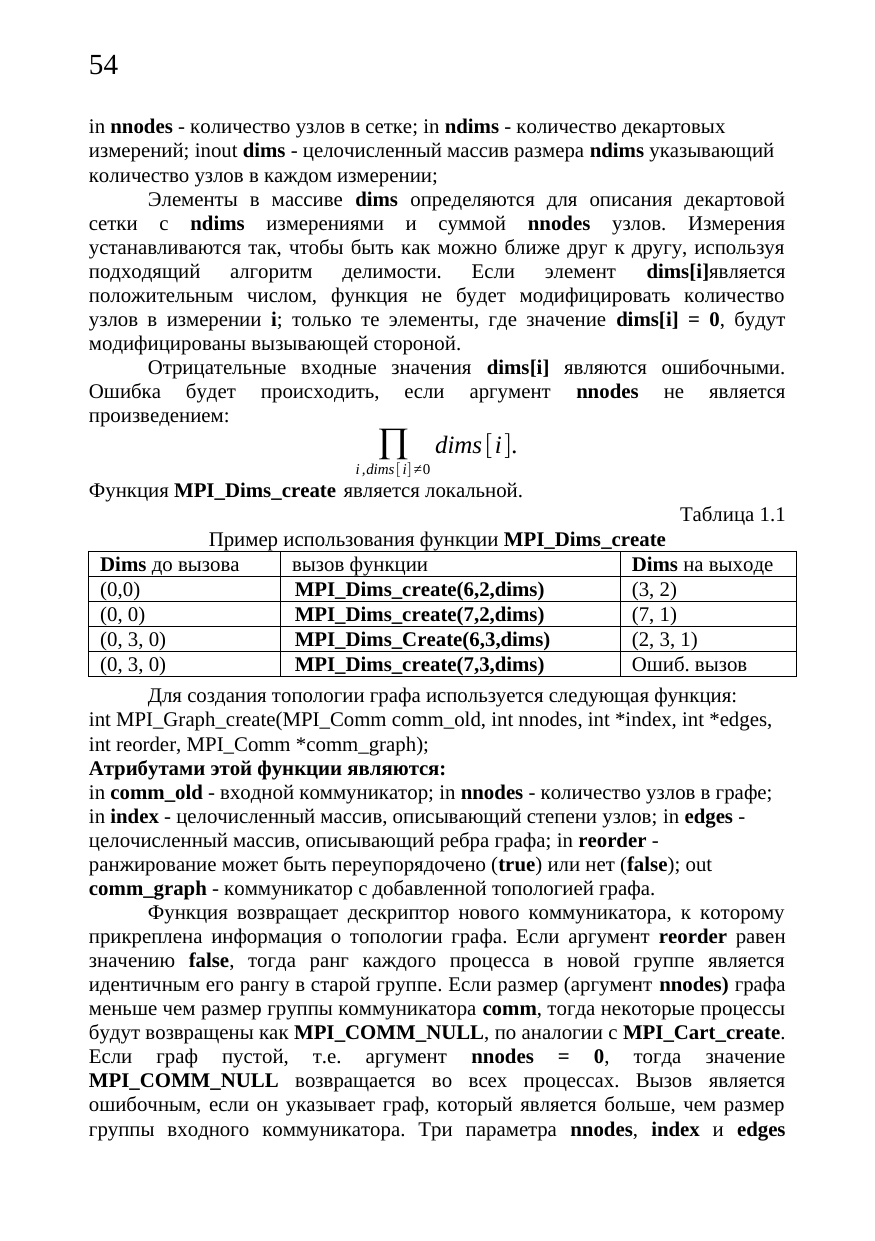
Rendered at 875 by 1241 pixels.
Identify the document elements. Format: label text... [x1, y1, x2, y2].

text Атрибутами этой функции являются: [89, 756, 785, 779]
text Таблица 1.1 [89, 502, 785, 526]
table_cell Ошиб. вызов [621, 652, 796, 676]
table_cell (0, 3, 0) [89, 627, 280, 651]
text in nnodes - количество узлов в сетке; in ndims - количество декартовых измерений; inout dims - целочисленный массив размера ndims указывающий количество узлов в каждом измерении; [89, 114, 785, 187]
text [89, 900, 785, 1141]
text int MPI_Graph_create(MPI_Comm comm_old, int nnodes, int *index, int *edges, int reorder, MPI_Comm *comm_graph); [89, 707, 785, 756]
table_cell MPI_Dims_Create(6,3,dims) [281, 627, 620, 651]
table_cell (3, 2) [621, 577, 796, 601]
table_header Dims до вызова [89, 552, 280, 576]
text in comm_old - входной коммуникатор; in nnodes - количество узлов в графе; in index - целочисленный массив, описывающий степени узлов; in edges - целочисленный массив, описывающий ребра графа; in reorder - ранжирование может быть переупорядочено (true) или нет (false); out comm_graph - коммуникатор с добавленной топологией графа. [89, 779, 785, 900]
text Отрицательные входные значения dims[i] являются ошибочными. Ошибка будет происходить, если аргумент nnodes не является произведением: [89, 355, 785, 427]
table_cell (0, 3, 0) [89, 652, 280, 676]
table_cell (7, 1) [621, 602, 796, 626]
text Элементы в массиве dims определяются для описания декартовой сетки с ndims измерениями и суммой nnodes узлов. Измерения устанавливаются так, чтобы быть как можно ближе друг к другу, используя подходящий алгоритм делимости. Если элемент dims[i]является положительным числом, функция не будет модифицировать количество узлов в измерении i; только те элементы, где значение dims[i] = 0, будут модифицированы вызывающей стороной. [89, 187, 785, 355]
table_header Dims на выходе [621, 552, 796, 576]
table_cell (2, 3, 1) [621, 627, 796, 651]
text Пример использования функции MPI_Dims_create [89, 526, 785, 551]
table_cell MPI_Dims_create(7,2,dims) [281, 602, 620, 626]
table_cell (0, 0) [89, 602, 280, 626]
text Функция MPI_Dims_create является локальной. [89, 478, 785, 502]
text Для создания топологии графа используется следующая функция: [89, 683, 785, 707]
table_cell (0,0) [89, 577, 280, 601]
table_cell MPI_Dims_create(7,3,dims) [281, 652, 620, 676]
table_cell MPI_Dims_create(6,2,dims) [281, 577, 620, 601]
table_header вызов функции [281, 552, 620, 576]
